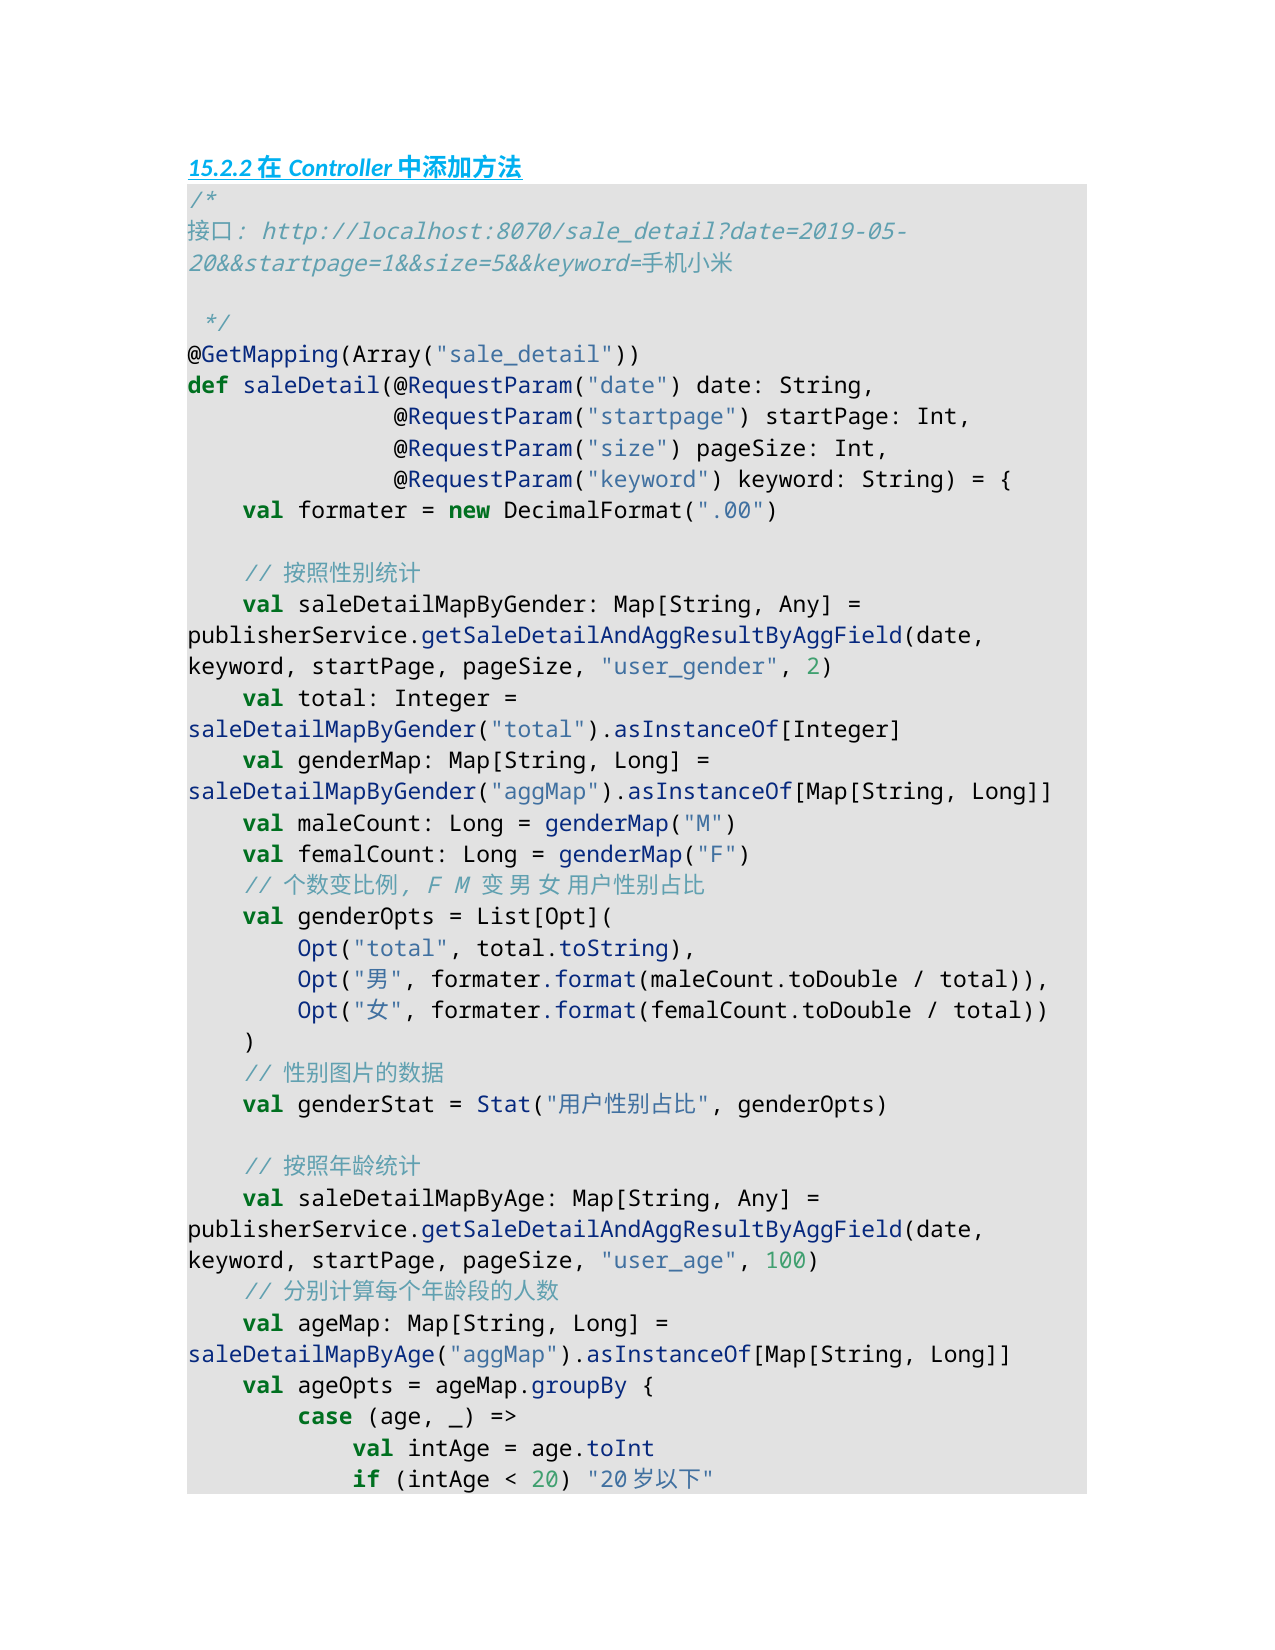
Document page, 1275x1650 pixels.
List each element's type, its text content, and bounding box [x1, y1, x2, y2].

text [187, 184, 1087, 1494]
subtitle 15.2.2 在 Controller 中添加方法 [187, 150, 1087, 184]
